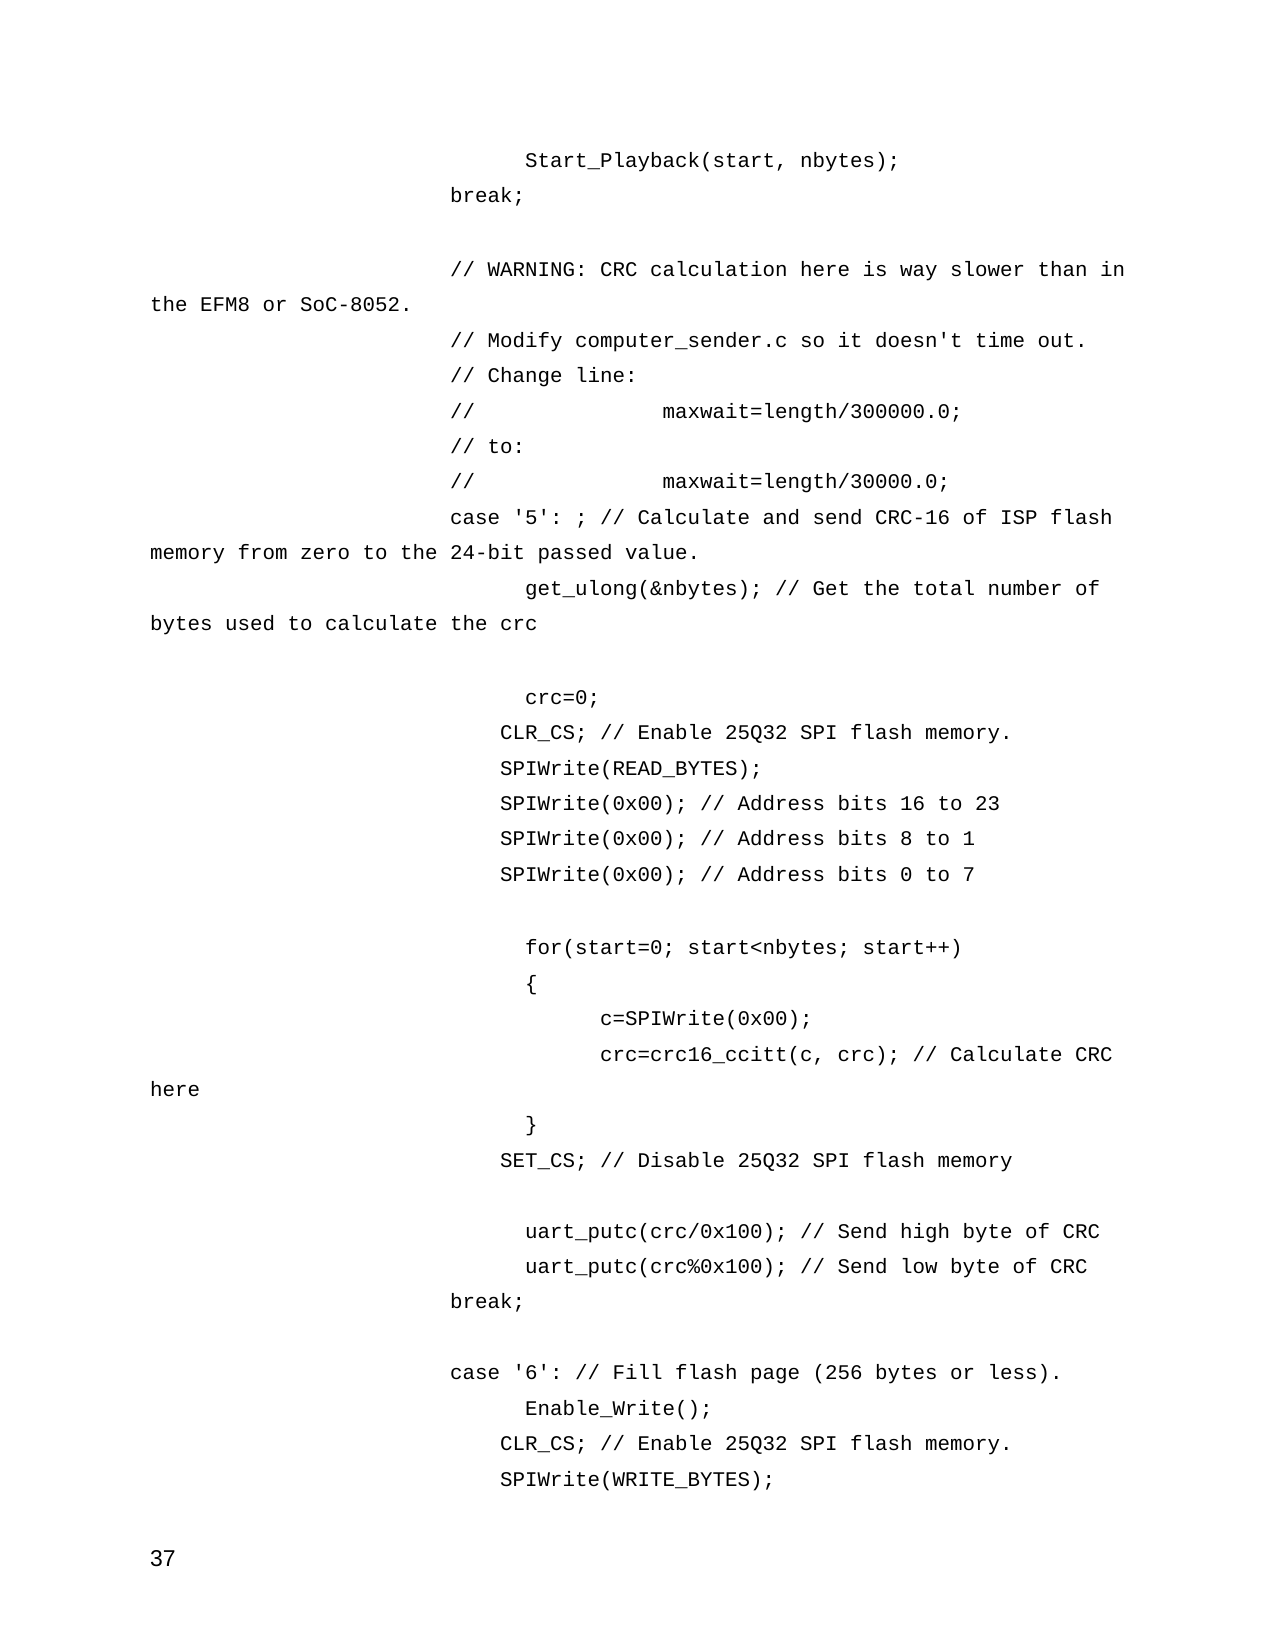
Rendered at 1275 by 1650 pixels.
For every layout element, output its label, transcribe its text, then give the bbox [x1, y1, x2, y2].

text get_ulong(&nbytes); // Get the total number of bytes used to calculate the crc [150, 578, 1125, 637]
text CLR_CS; // Enable 25Q32 SPI flash memory. [150, 722, 1125, 746]
text break; [150, 185, 1125, 209]
text { [150, 973, 1125, 996]
text Enable_Write(); [150, 1398, 1125, 1421]
text break; [150, 1291, 1125, 1315]
text uart_putc(crc/0x100); // Send high byte of CRC [150, 1221, 1125, 1244]
text SPIWrite(0x00); // Address bits 16 to 23 [150, 793, 1125, 817]
text // maxwait=length/30000.0; [150, 471, 1125, 495]
text for(start=0; start<nbytes; start++) [150, 937, 1125, 961]
text // maxwait=length/300000.0; [150, 401, 1125, 424]
text case '6': // Fill flash page (256 bytes or less). [150, 1362, 1125, 1386]
text Start_Playback(start, nbytes); [150, 150, 1125, 174]
text crc=crc16_ccitt(c, crc); // Calculate CRC here [150, 1043, 1125, 1103]
text // WARNING: CRC calculation here is way slower than in the EFM8 or SoC-8052. [150, 259, 1125, 318]
text c=SPIWrite(0x00); [150, 1008, 1125, 1032]
text SPIWrite(WRITE_BYTES); [150, 1468, 1125, 1492]
text } [150, 1114, 1125, 1138]
text // Modify computer_sender.c so it doesn't time out. [150, 330, 1125, 353]
text CLR_CS; // Enable 25Q32 SPI flash memory. [150, 1433, 1125, 1457]
text case '5': ; // Calculate and send CRC-16 of ISP flash memory from zero to the 24-bit passed value. [150, 507, 1125, 566]
text SET_CS; // Disable 25Q32 SPI flash memory [150, 1150, 1125, 1173]
text uart_putc(crc%0x100); // Send low byte of CRC [150, 1256, 1125, 1280]
text crc=0; [150, 687, 1125, 710]
text SPIWrite(0x00); // Address bits 8 to 1 [150, 828, 1125, 852]
text SPIWrite(0x00); // Address bits 0 to 7 [150, 864, 1125, 887]
text // Change line: [150, 365, 1125, 389]
text // to: [150, 436, 1125, 460]
text SPIWrite(READ_BYTES); [150, 757, 1125, 781]
